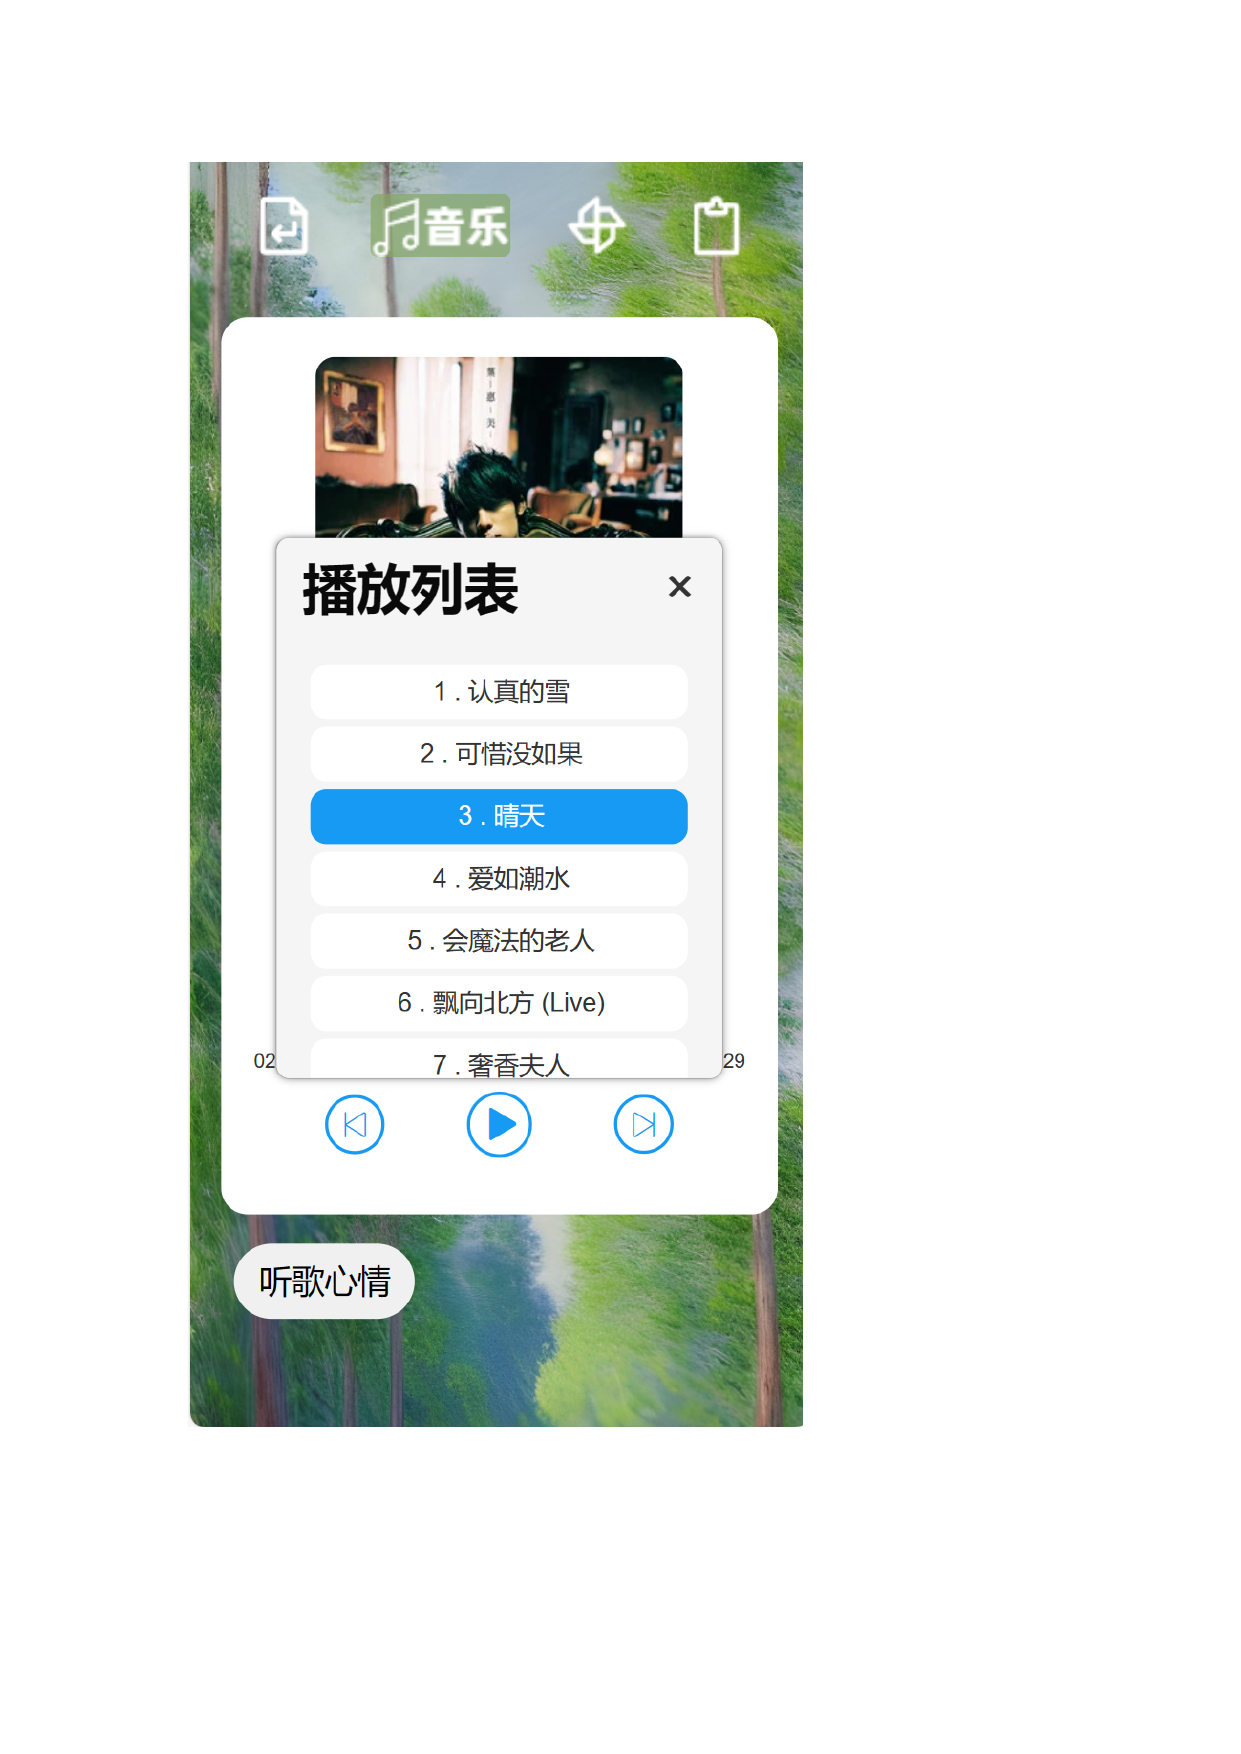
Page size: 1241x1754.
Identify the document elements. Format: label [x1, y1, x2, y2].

picture [187, 162, 803, 1427]
